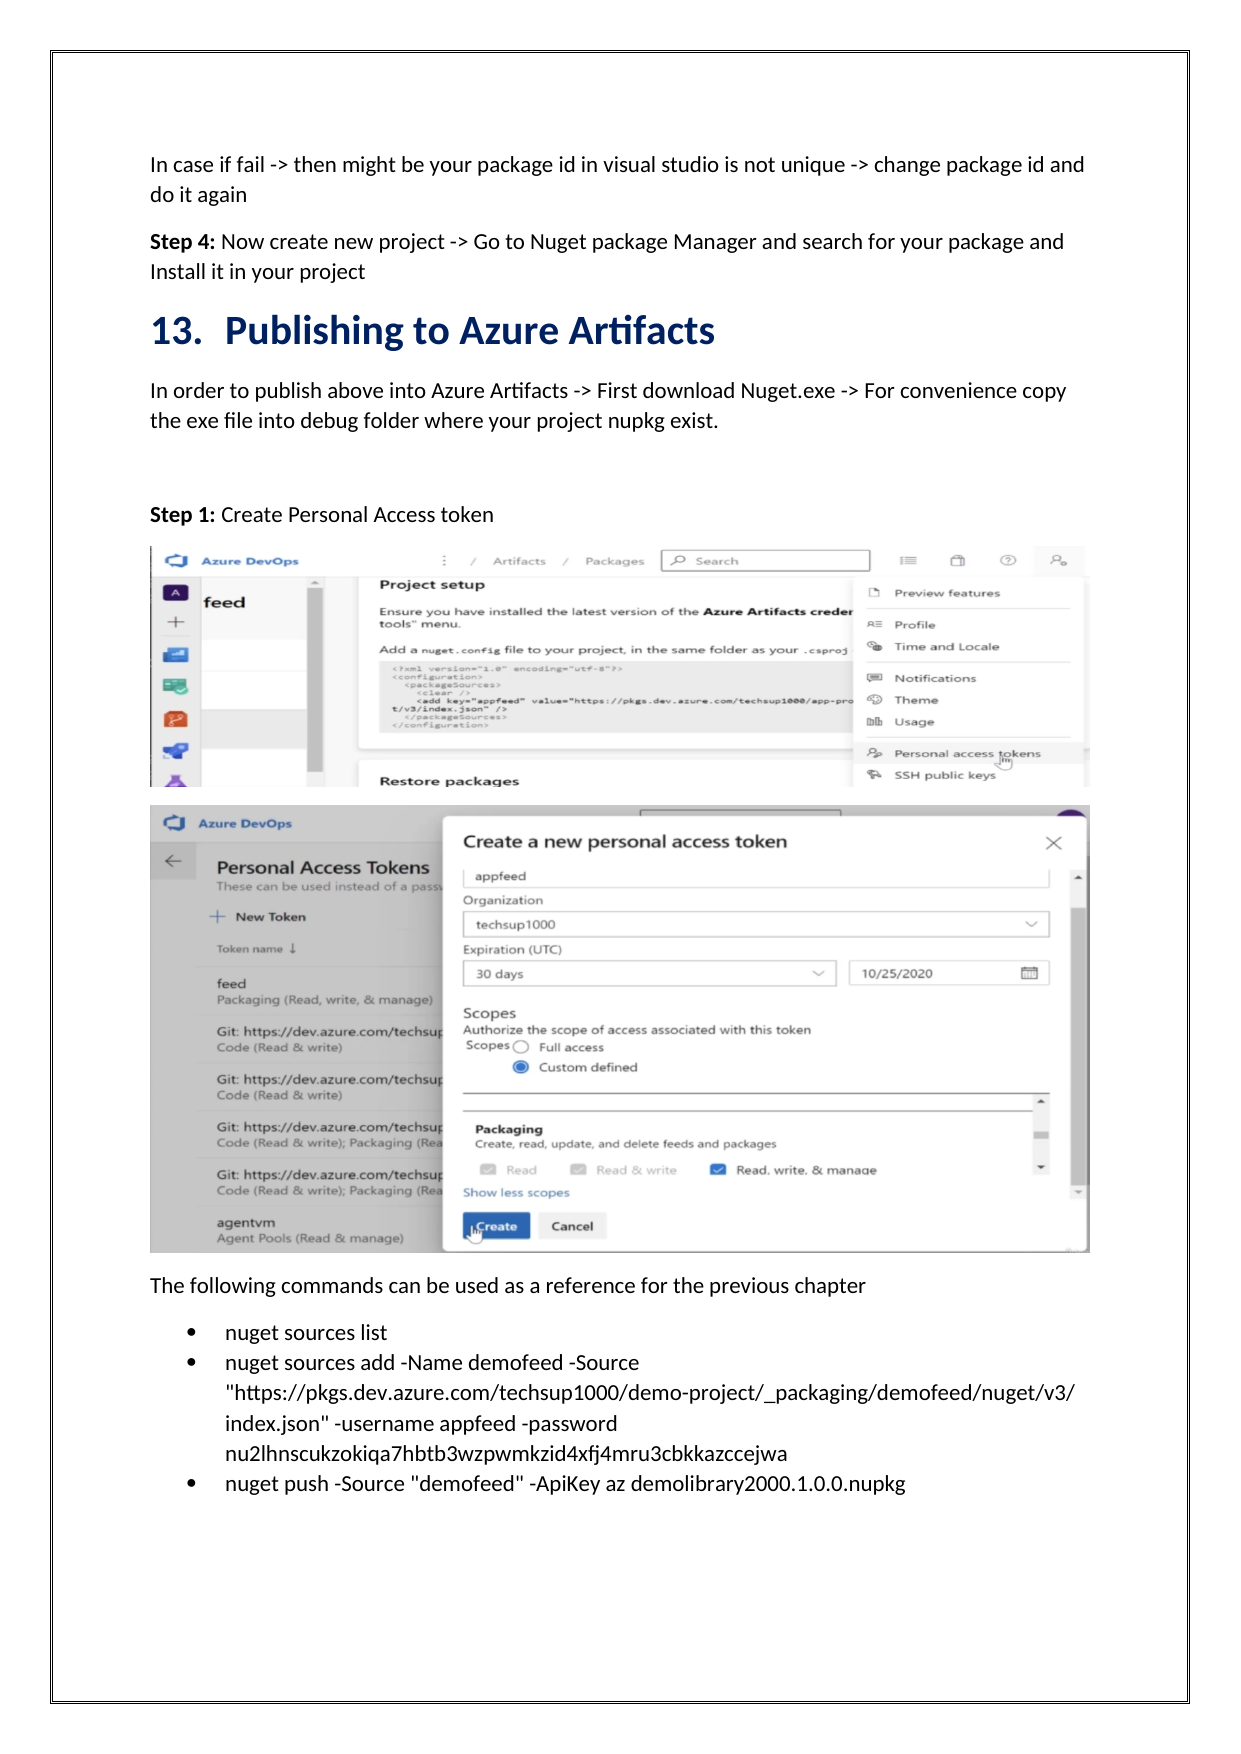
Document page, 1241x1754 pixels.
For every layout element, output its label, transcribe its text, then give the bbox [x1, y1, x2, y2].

list nuget sources add -Name demofeed -Source "https://pkgs.dev.azure.com/techsup1000/demo-project/_packaging/demofeed/nuget/v3/index.json" -username appfeed -password nu2lhnscukzokiqa7hbtb3wzpwmkzid4xfj4mru3cbkkazccejwa [187, 1348, 1090, 1467]
text The following commands can be used as a reference for the previous chapter [150, 1271, 1090, 1299]
list Publishing to Azure Artifacts [150, 304, 1090, 355]
picture [150, 805, 1090, 1253]
text In case if fail -> then might be your package id in visual studio is not unique -> change package id and do it again [150, 150, 1090, 208]
list nuget push -Source "demofeed" -ApiKey az demolibrary2000.1.0.0.nupkg [187, 1469, 1090, 1497]
picture [150, 546, 1090, 787]
text In order to publish above into Azure Artifacts -> First download Nuget.exe -> For convenience copy the exe file into debug folder where your project nupkg exist. [150, 376, 1090, 434]
text Step 4: Now create new project -> Go to Nuget package Manager and search for your package and Install it in your project [150, 227, 1090, 285]
list nuget sources list [187, 1318, 1090, 1346]
text Step 1: Create Personal Access token [150, 500, 1090, 528]
